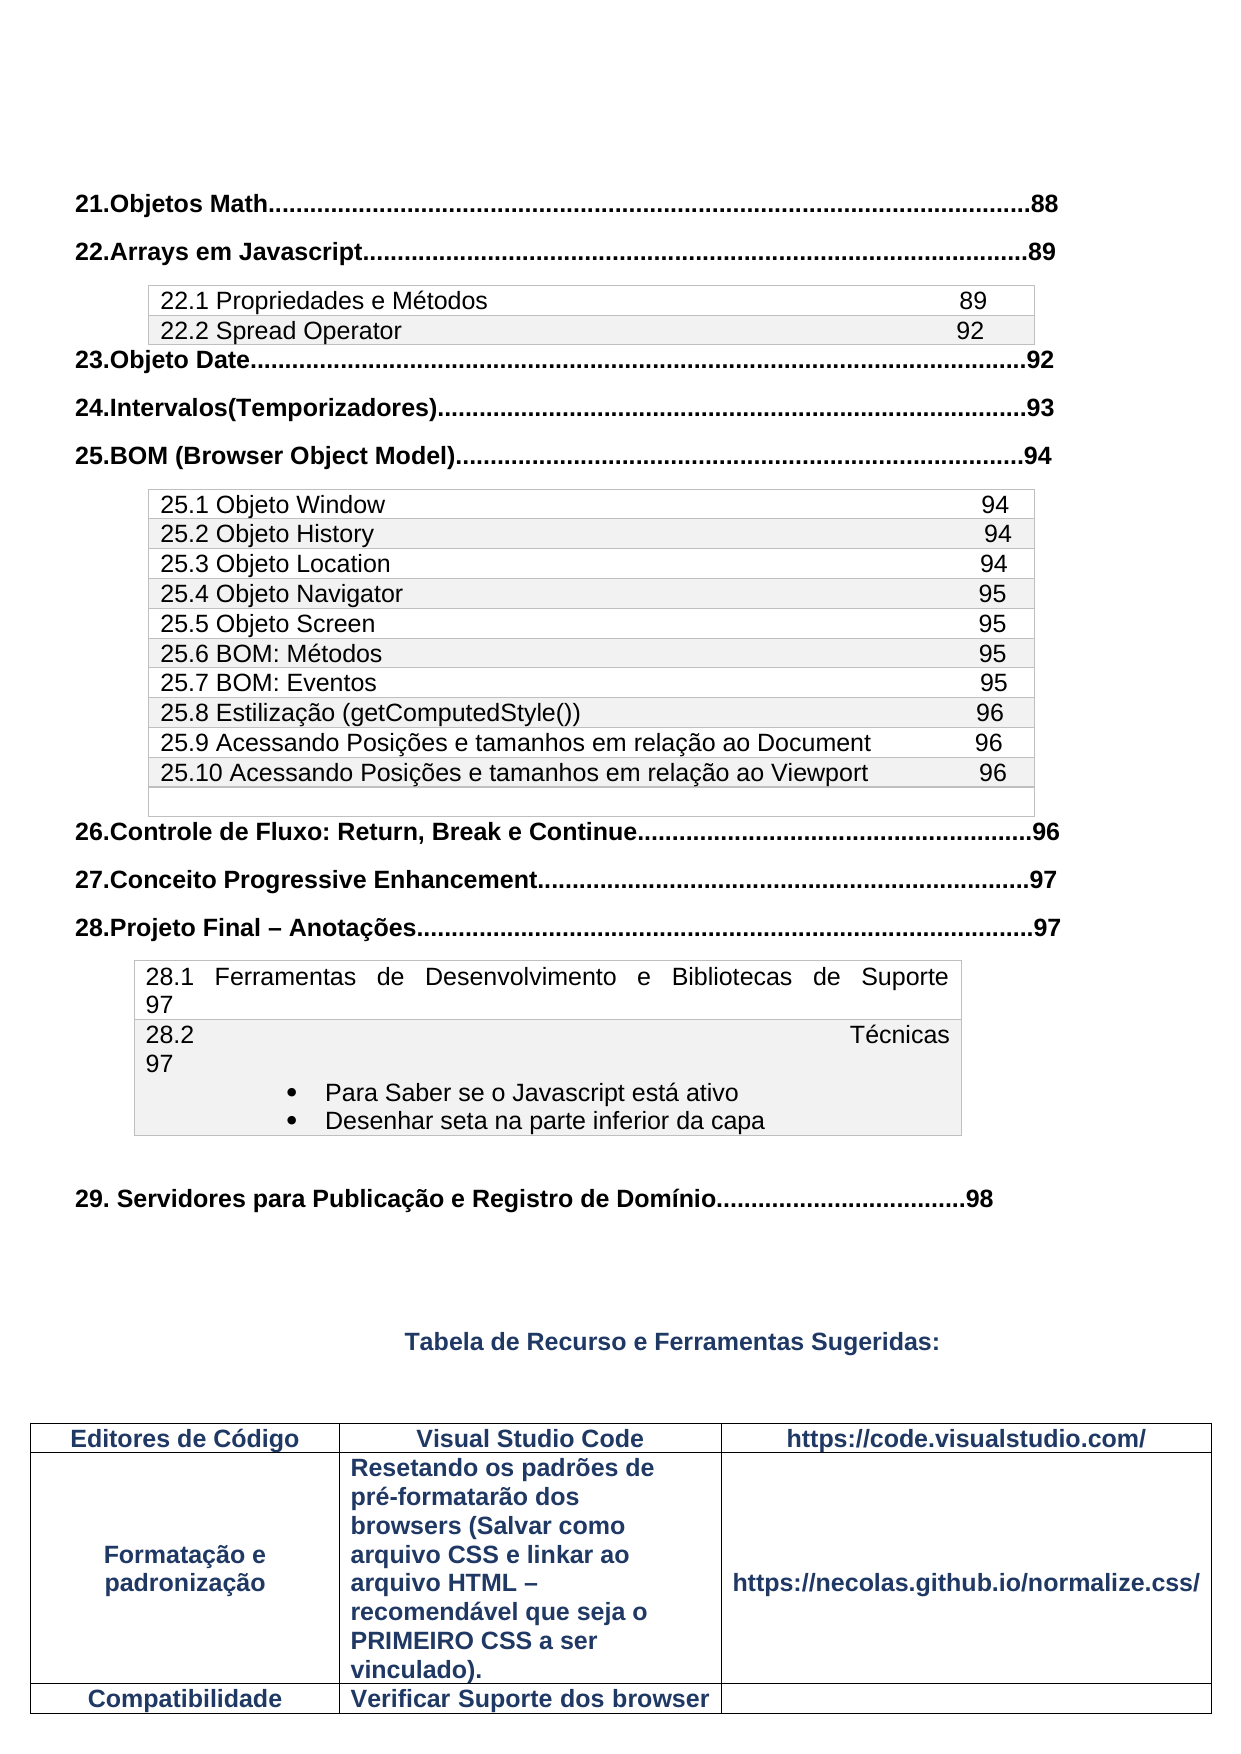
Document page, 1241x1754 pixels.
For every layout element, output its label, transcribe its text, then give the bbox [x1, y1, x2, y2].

table_cell 25.3 Objeto Location 94 [149, 549, 1034, 578]
table_header Visual Studio Code [340, 1424, 721, 1452]
table_cell 28.2 Técnicas 97 Para Saber se o Javascript está ativo Desenhar seta na parte inferior da capa [135, 1020, 961, 1135]
table_header 22.1 Propriedades e Métodos 89 [149, 286, 1034, 314]
text 23.Objeto Date................................................................................................................92 [75, 345, 1221, 374]
text 25.BOM (Browser Object Model)..................................................................................94 [75, 441, 1221, 469]
text Tabela de Recurso e Ferramentas Sugeridas: [75, 1327, 1221, 1356]
text 21.Objetos Math..............................................................................................................88 [75, 189, 1221, 218]
table_cell [149, 788, 1034, 816]
table_cell https://necolas.github.io/normalize.css/ [722, 1453, 1211, 1683]
text 27.Conceito Progressive Enhancement.......................................................................97 [75, 865, 1221, 894]
table_header Editores de Código [31, 1424, 339, 1452]
text 24.Intervalos(Temporizadores).....................................................................................93 [75, 393, 1221, 422]
text 26.Controle de Fluxo: Return, Break e Continue.........................................................96 [75, 817, 1221, 846]
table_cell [340, 1684, 721, 1713]
table_header 25.1 Objeto Window 94 [149, 490, 1034, 518]
table_cell 25.9 Acessando Posições e tamanhos em relação ao Document 96 [149, 728, 1034, 757]
table_cell Formatação e padronização [31, 1453, 339, 1683]
table_cell 25.2 Objeto History 94 [149, 519, 1034, 548]
text 29. Servidores para Publicação e Registro de Domínio....................................98 [75, 1184, 1221, 1213]
table_cell 25.5 Objeto Screen 95 [149, 609, 1034, 637]
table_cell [722, 1684, 1211, 1713]
table_cell Resetando os padrões de pré-formatarão dos browsers (Salvar como arquivo CSS e linkar ao arquivo HTML – recomendável que seja o PRIMEIRO CSS a ser vinculado). [340, 1453, 721, 1683]
text 28.Projeto Final – Anotações.........................................................................................97 [75, 913, 1221, 941]
text 22.Arrays em Javascript................................................................................................89 [75, 237, 1221, 266]
table_cell Compatibilidade [31, 1684, 339, 1713]
table_cell 25.10 Acessando Posições e tamanhos em relação ao Viewport 96 [149, 758, 1034, 786]
table_cell 25.8 Estilização (getComputedStyle()) 96 [149, 698, 1034, 727]
table_header 28.1 Ferramentas de Desenvolvimento e Bibliotecas de Suporte 97 [135, 961, 961, 1019]
table_cell 25.6 BOM: Métodos 95 [149, 639, 1034, 667]
table_cell 25.4 Objeto Navigator 95 [149, 579, 1034, 608]
table_cell 25.7 BOM: Eventos 95 [149, 668, 1034, 697]
table_header https://code.visualstudio.com/ [722, 1424, 1211, 1452]
table_cell 22.2 Spread Operator 92 [149, 316, 1034, 344]
